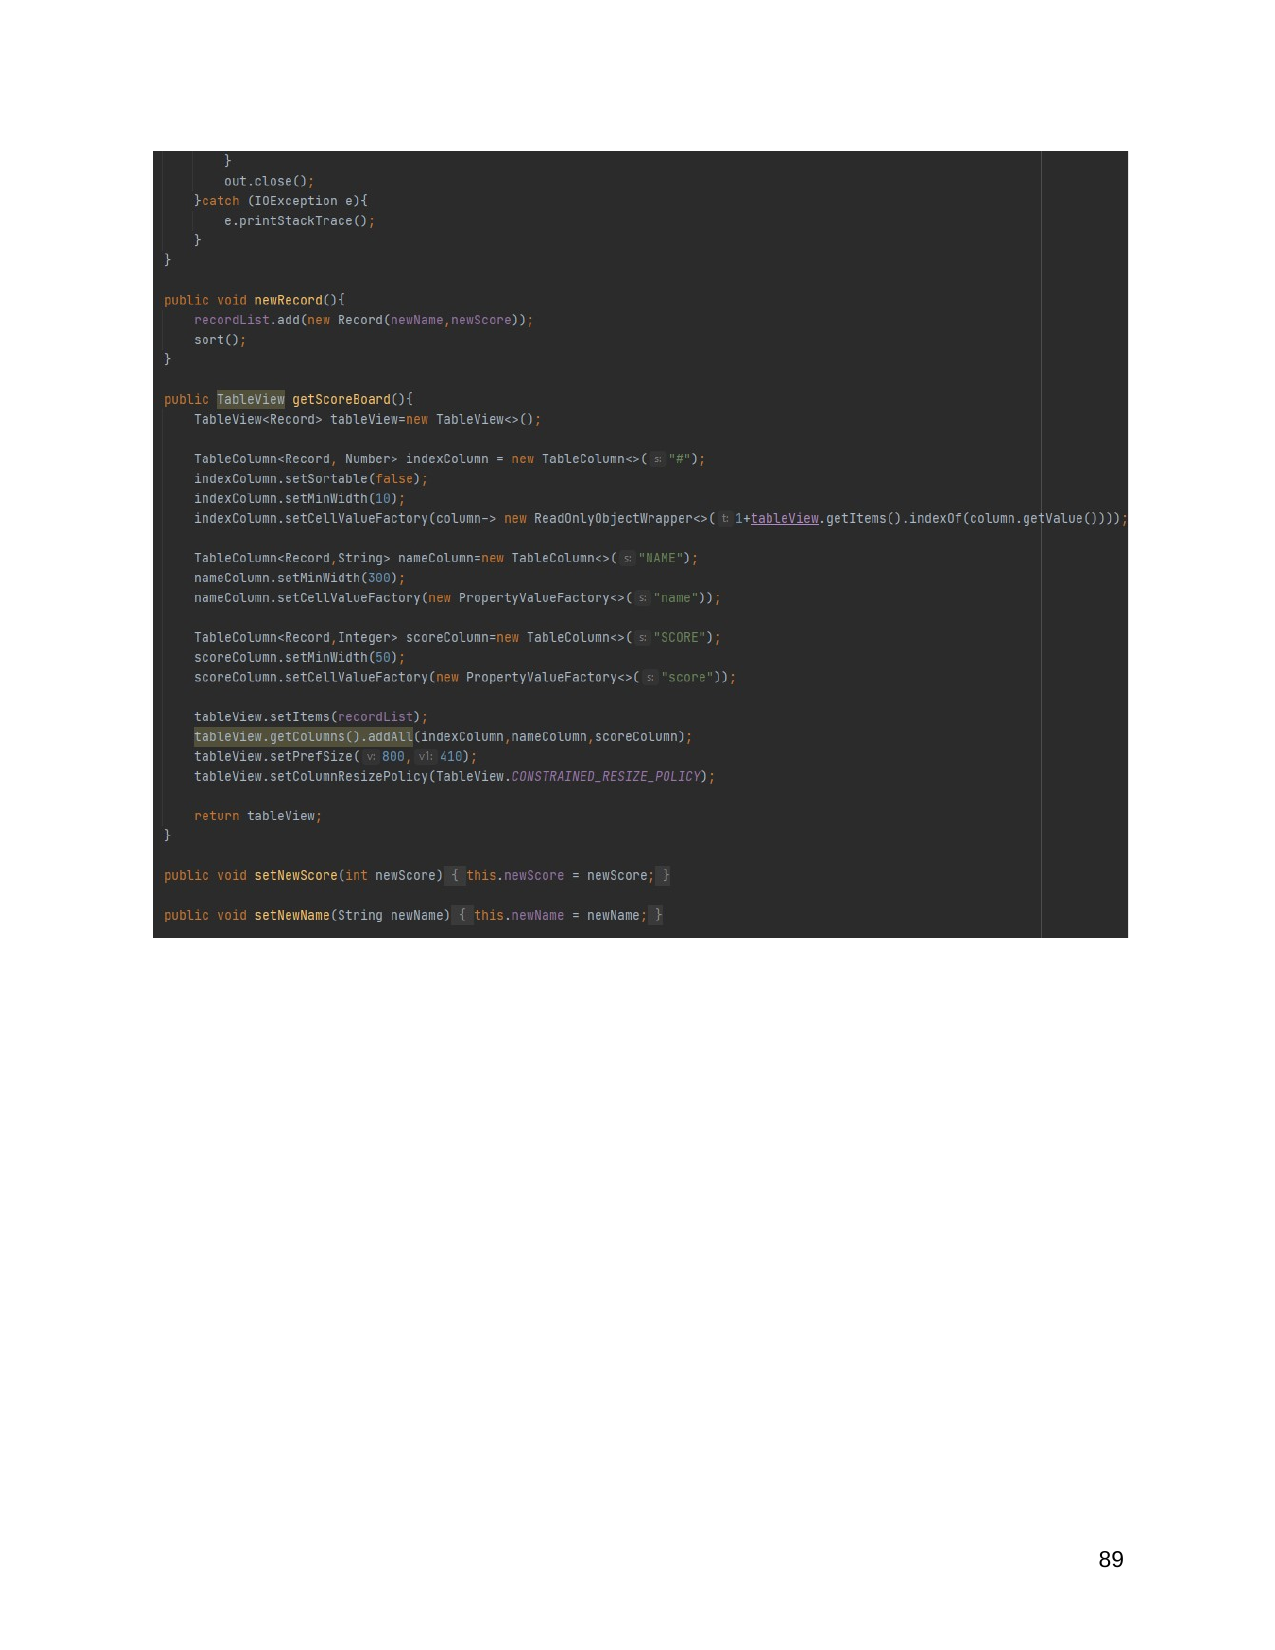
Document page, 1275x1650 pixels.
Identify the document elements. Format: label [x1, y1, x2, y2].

picture [153, 151, 1129, 938]
